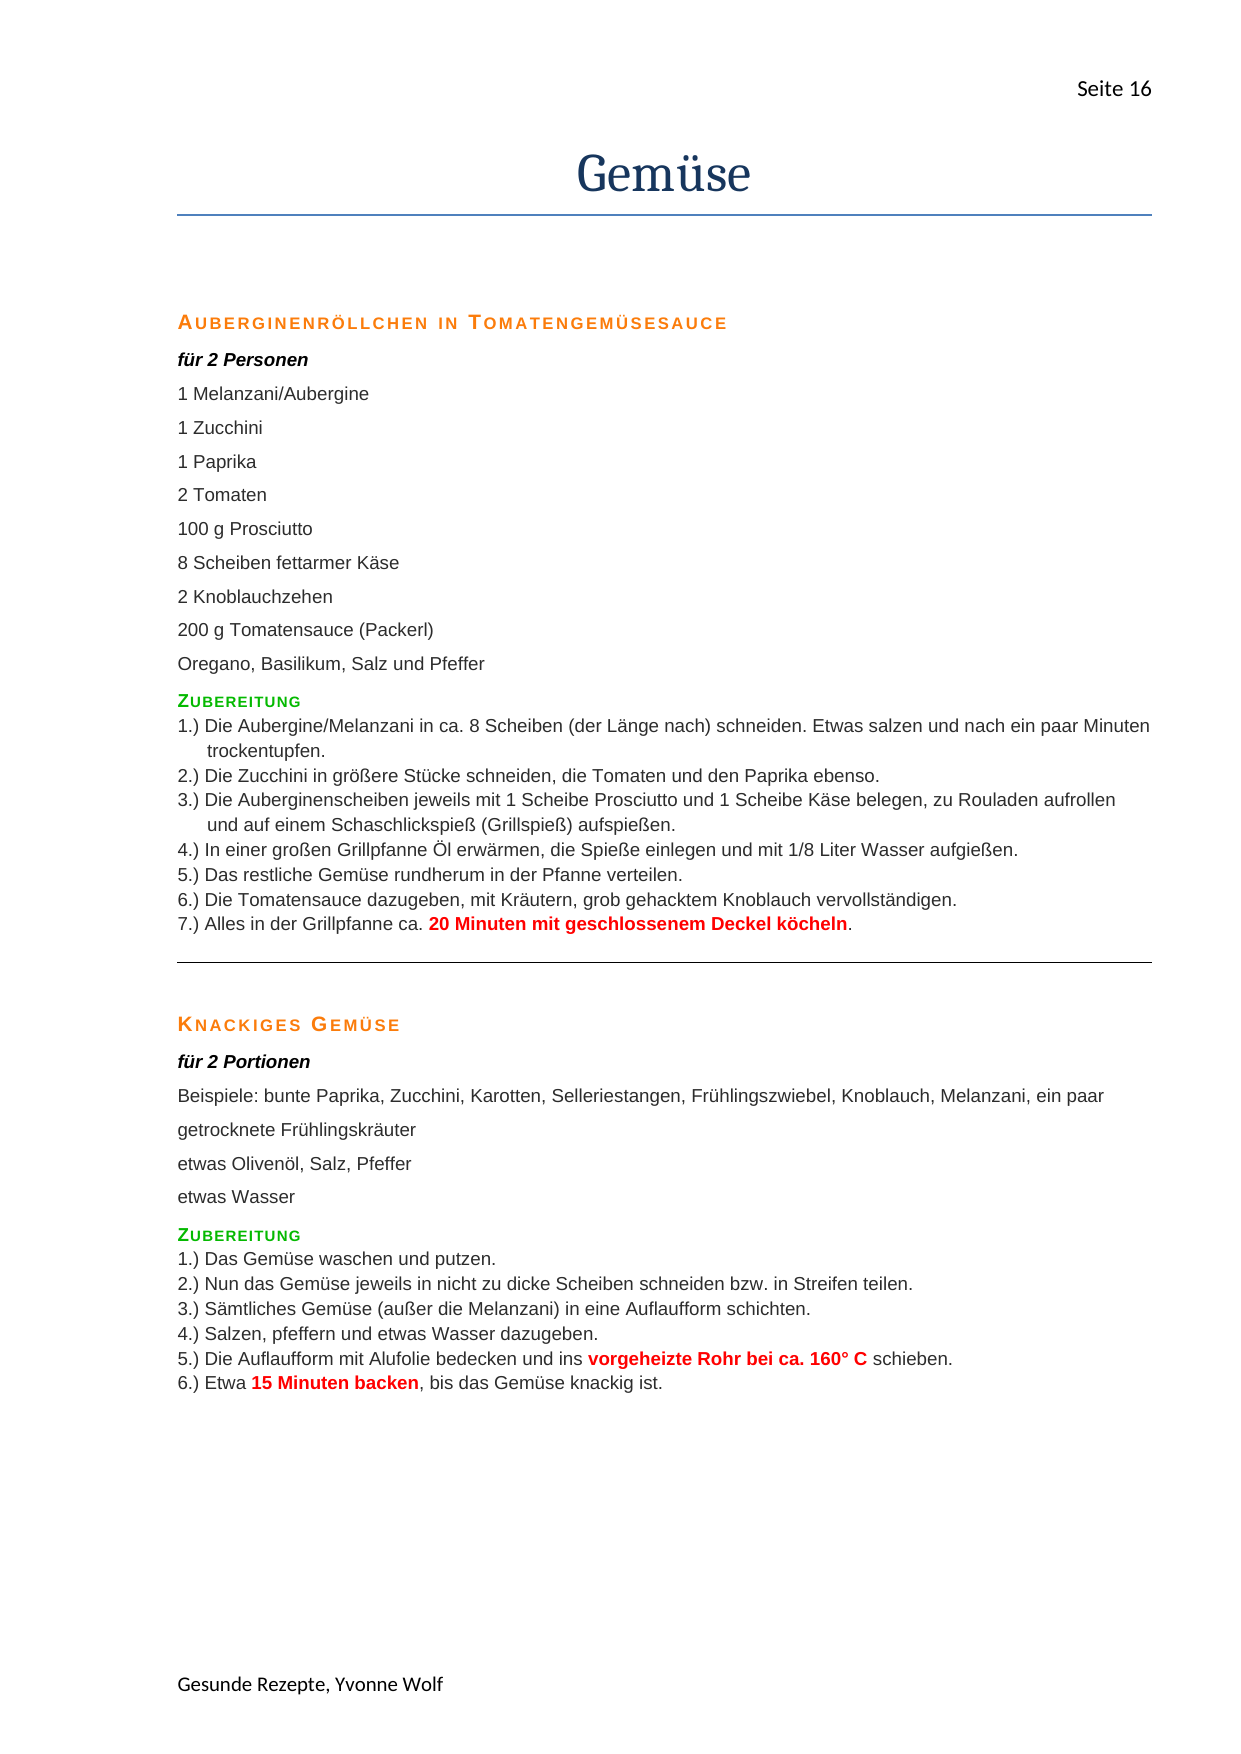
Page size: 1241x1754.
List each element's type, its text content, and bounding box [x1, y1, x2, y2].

title Gemüse [177, 143, 1152, 214]
text Knackiges Gemüse [177, 1012, 1152, 1036]
text etwas Olivenöl, Salz, Pfeffer etwas Wasser [177, 1140, 1152, 1208]
text Auberginenröllchen in Tomatengemüsesauce [177, 309, 1152, 333]
text für 2 Portionen Beispiele: bunte Paprika, Zucchini, Karotten, Selleriestangen, Frühlingszwiebel, Knoblauch, Melanzani, ein paar getrocknete Frühlingskräuter [177, 1039, 1152, 1140]
subtitle Zubereitung [177, 690, 1152, 712]
text 1.) Die Aubergine/Melanzani in ca. 8 Scheiben (der Länge nach) schneiden. Etwas salzen und nach ein paar Minuten trockentupfen. 2.) Die Zucchini in größere Stücke schneiden, die Tomaten und den Paprika ebenso. 3.) Die Auberginenscheiben jeweils mit 1 Scheibe Prosciutto und 1 Scheibe Käse belegen, zu Rouladen aufrollen und auf einem Schaschlickspieß (Grillspieß) aufspießen. 4.) In einer großen Grillpfanne Öl erwärmen, die Spieße einlegen und mit 1/8 Liter Wasser aufgießen. 5.) Das restliche Gemüse rundherum in der Pfanne verteilen. 6.) Die Tomatensauce dazugeben, mit Kräutern, grob gehacktem Knoblauch vervollständigen. 7.) Alles in der Grillpfanne ca. 20 Minuten mit geschlossenem Deckel köcheln. [177, 715, 1152, 935]
subtitle Zubereitung [177, 1223, 1152, 1245]
text für 2 Personen 1 Melanzani/Aubergine 1 Zucchini 1 Paprika 2 Tomaten 100 g Prosciutto 8 Scheiben fettarmer Käse 2 Knoblauchzehen 200 g Tomatensauce (Packerl) Oregano, Basilikum, Salz und Pfeffer [177, 337, 1152, 674]
text 1.) Das Gemüse waschen und putzen. 2.) Nun das Gemüse jeweils in nicht zu dicke Scheiben schneiden bzw. in Streifen teilen. 3.) Sämtliches Gemüse (außer die Melanzani) in eine Auflaufform schichten. 4.) Salzen, pfeffern und etwas Wasser dazugeben. 5.) Die Auflaufform mit Alufolie bedecken und ins vorgeheizte Rohr bei ca. 160° C schieben. 6.) Etwa 15 Minuten backen, bis das Gemüse knackig ist. [177, 1248, 1152, 1394]
